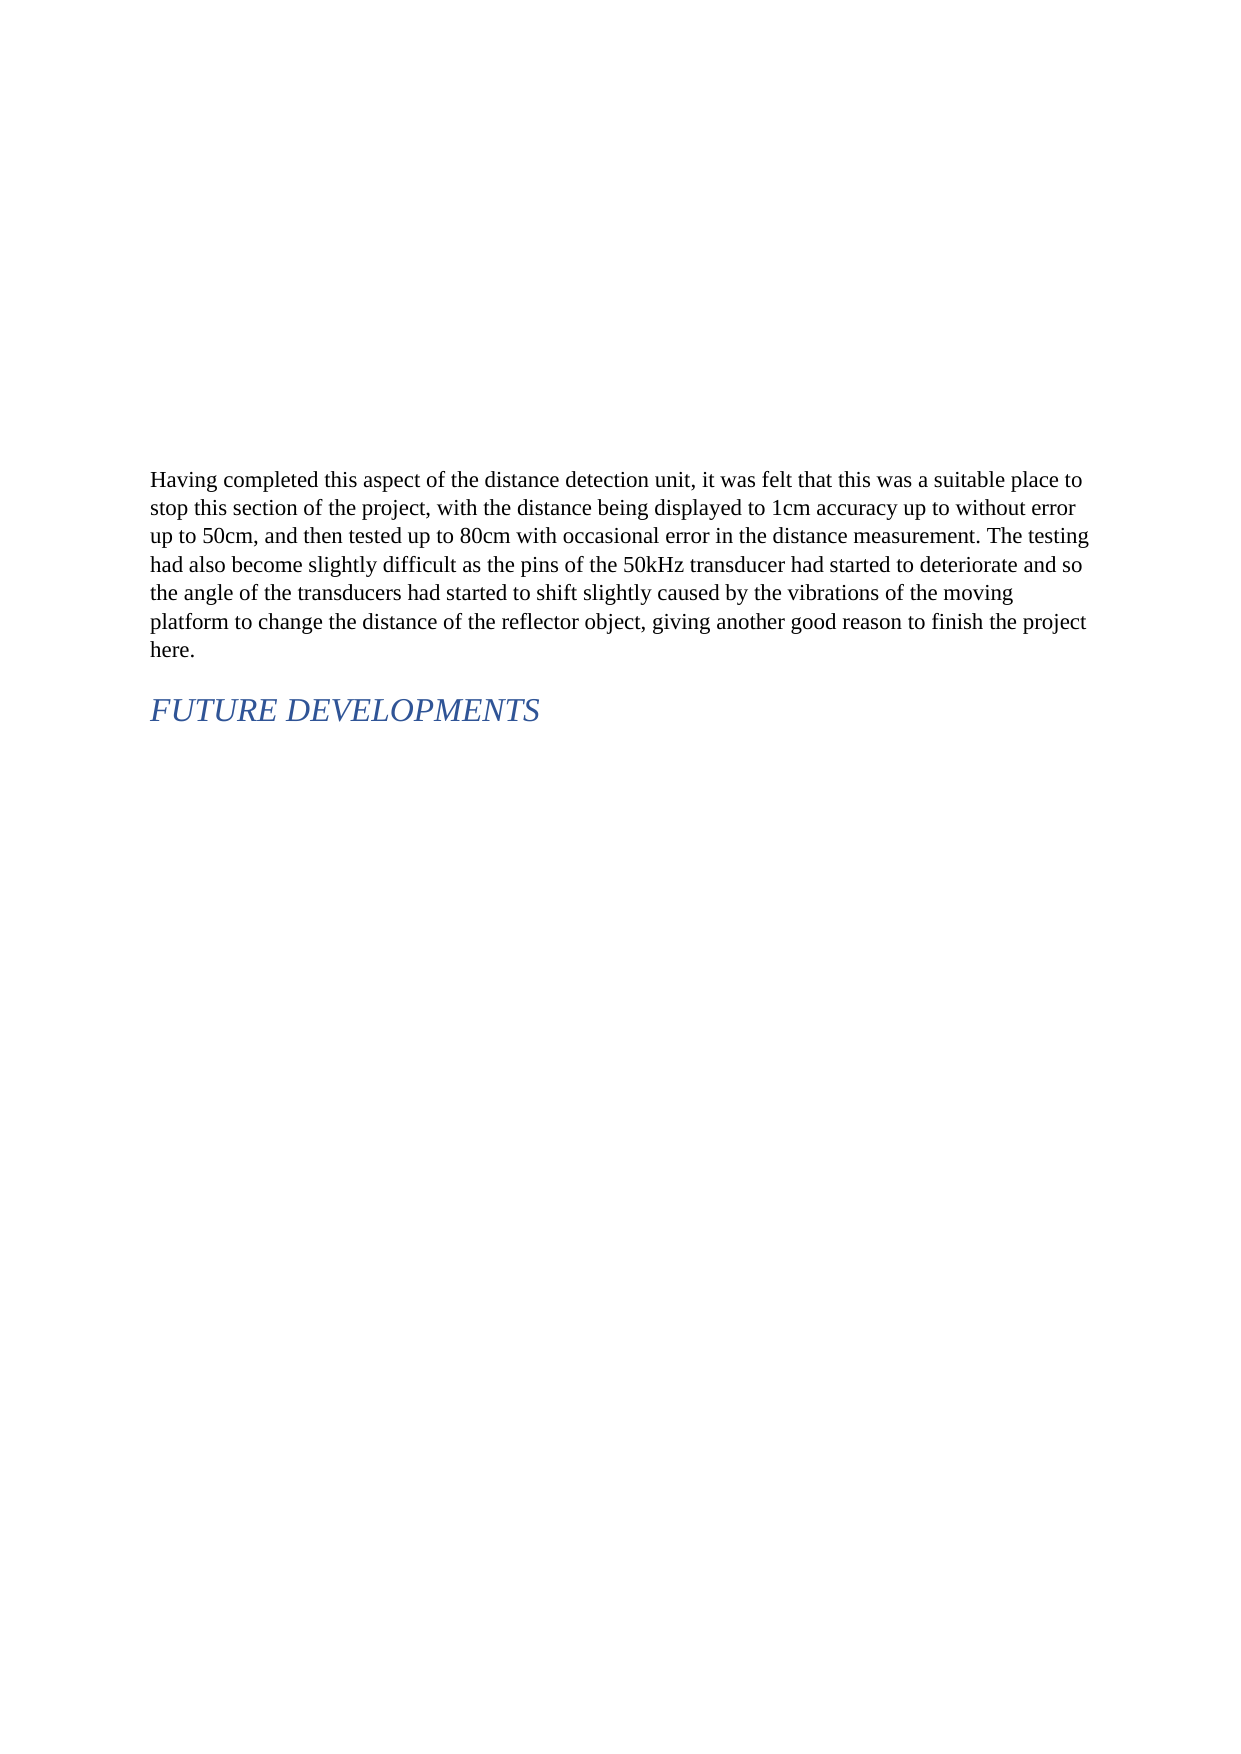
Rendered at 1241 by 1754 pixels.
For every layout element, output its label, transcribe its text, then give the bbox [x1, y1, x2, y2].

subtitle FUTURE DEVELOPMENTS [150, 690, 1090, 728]
text Having completed this aspect of the distance detection unit, it was felt that this was a suitable place to stop this section of the project, with the distance being displayed to 1cm accuracy up to without error up to 50cm, and then tested up to 80cm with occasional error in the distance measurement. The testing had also become slightly difficult as the pins of the 50kHz transducer had started to deteriorate and so the angle of the transducers had started to shift slightly caused by the vibrations of the moving platform to change the distance of the reflector object, giving another good reason to finish the project here. [150, 466, 1090, 663]
